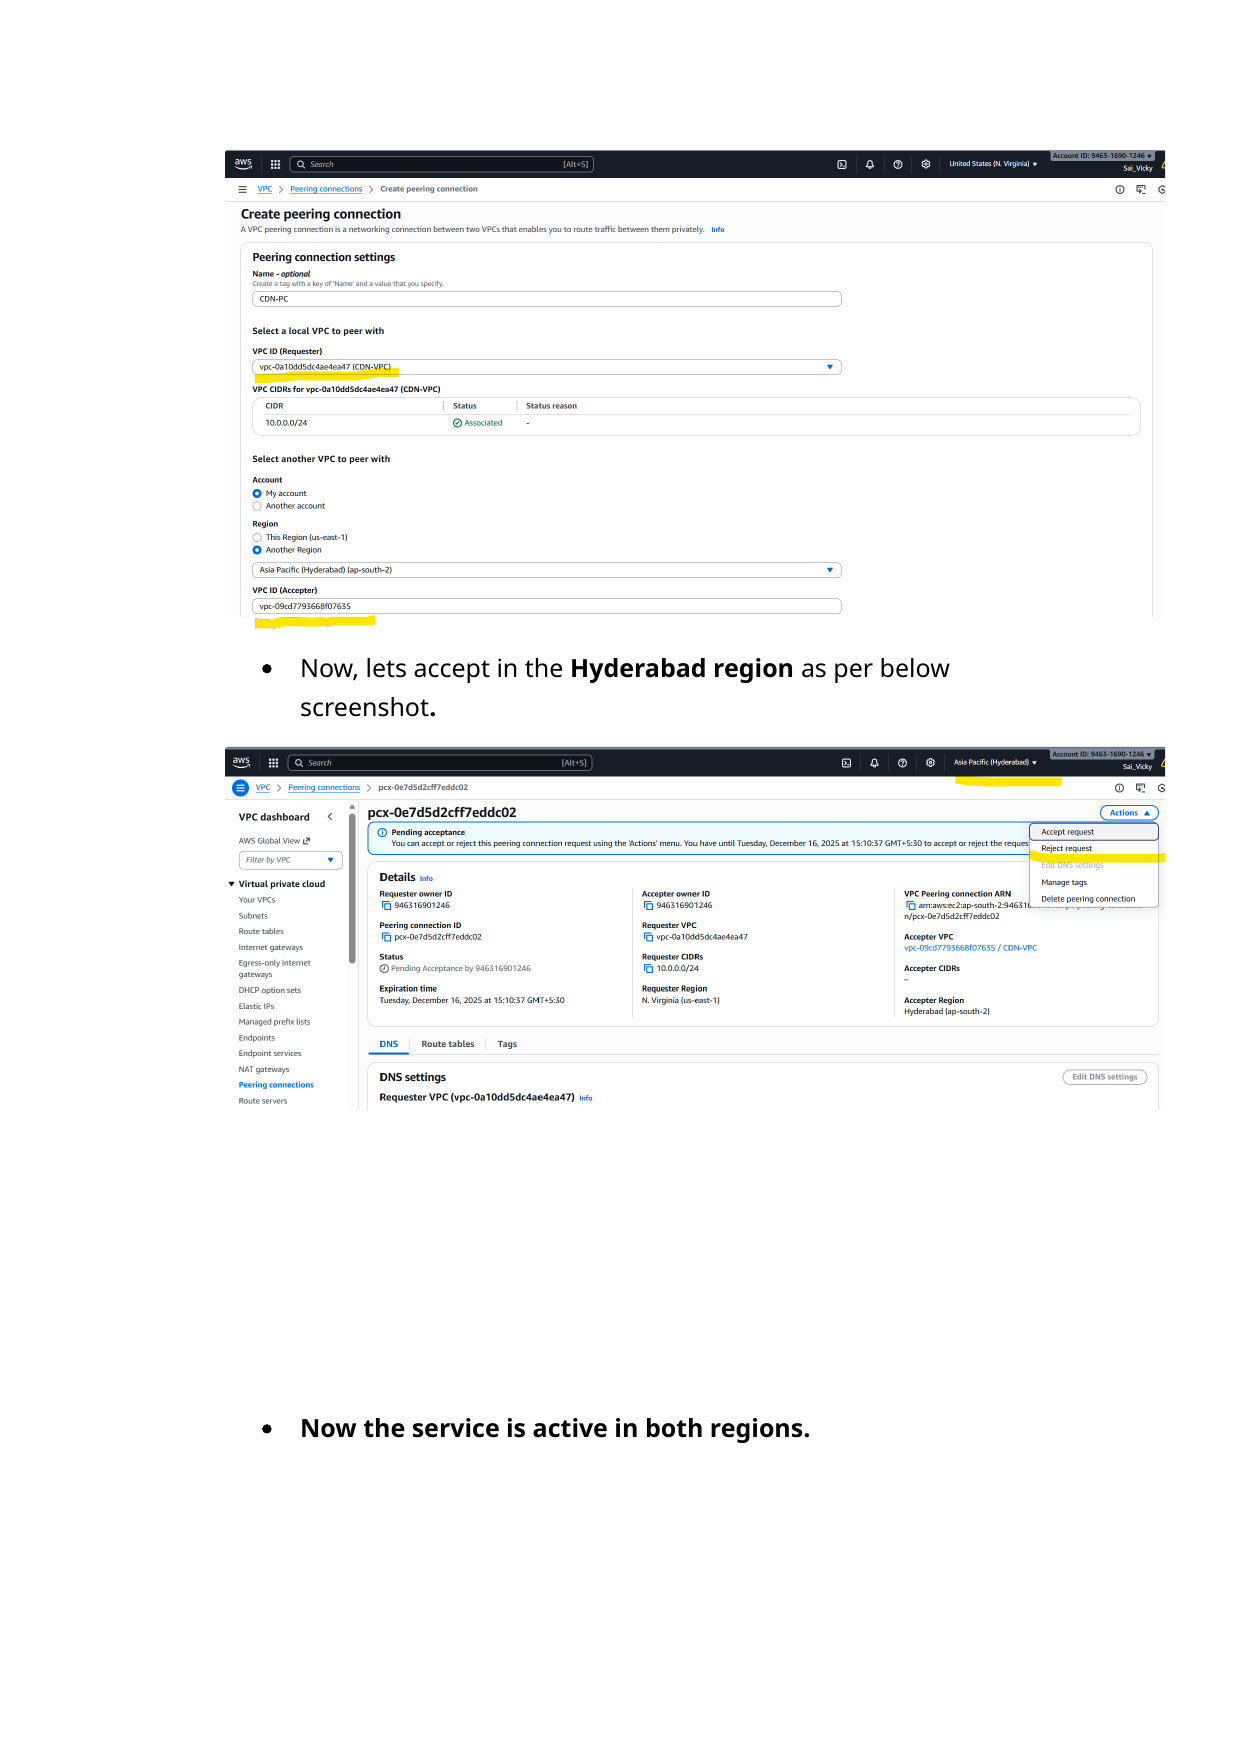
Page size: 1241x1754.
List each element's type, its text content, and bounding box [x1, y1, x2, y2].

list Now, lets accept in the Hyderabad region as per below screenshot. [262, 651, 1090, 724]
list Now the service is active in both regions. [262, 1411, 1090, 1445]
picture [225, 745, 1166, 1110]
picture [225, 150, 1166, 629]
